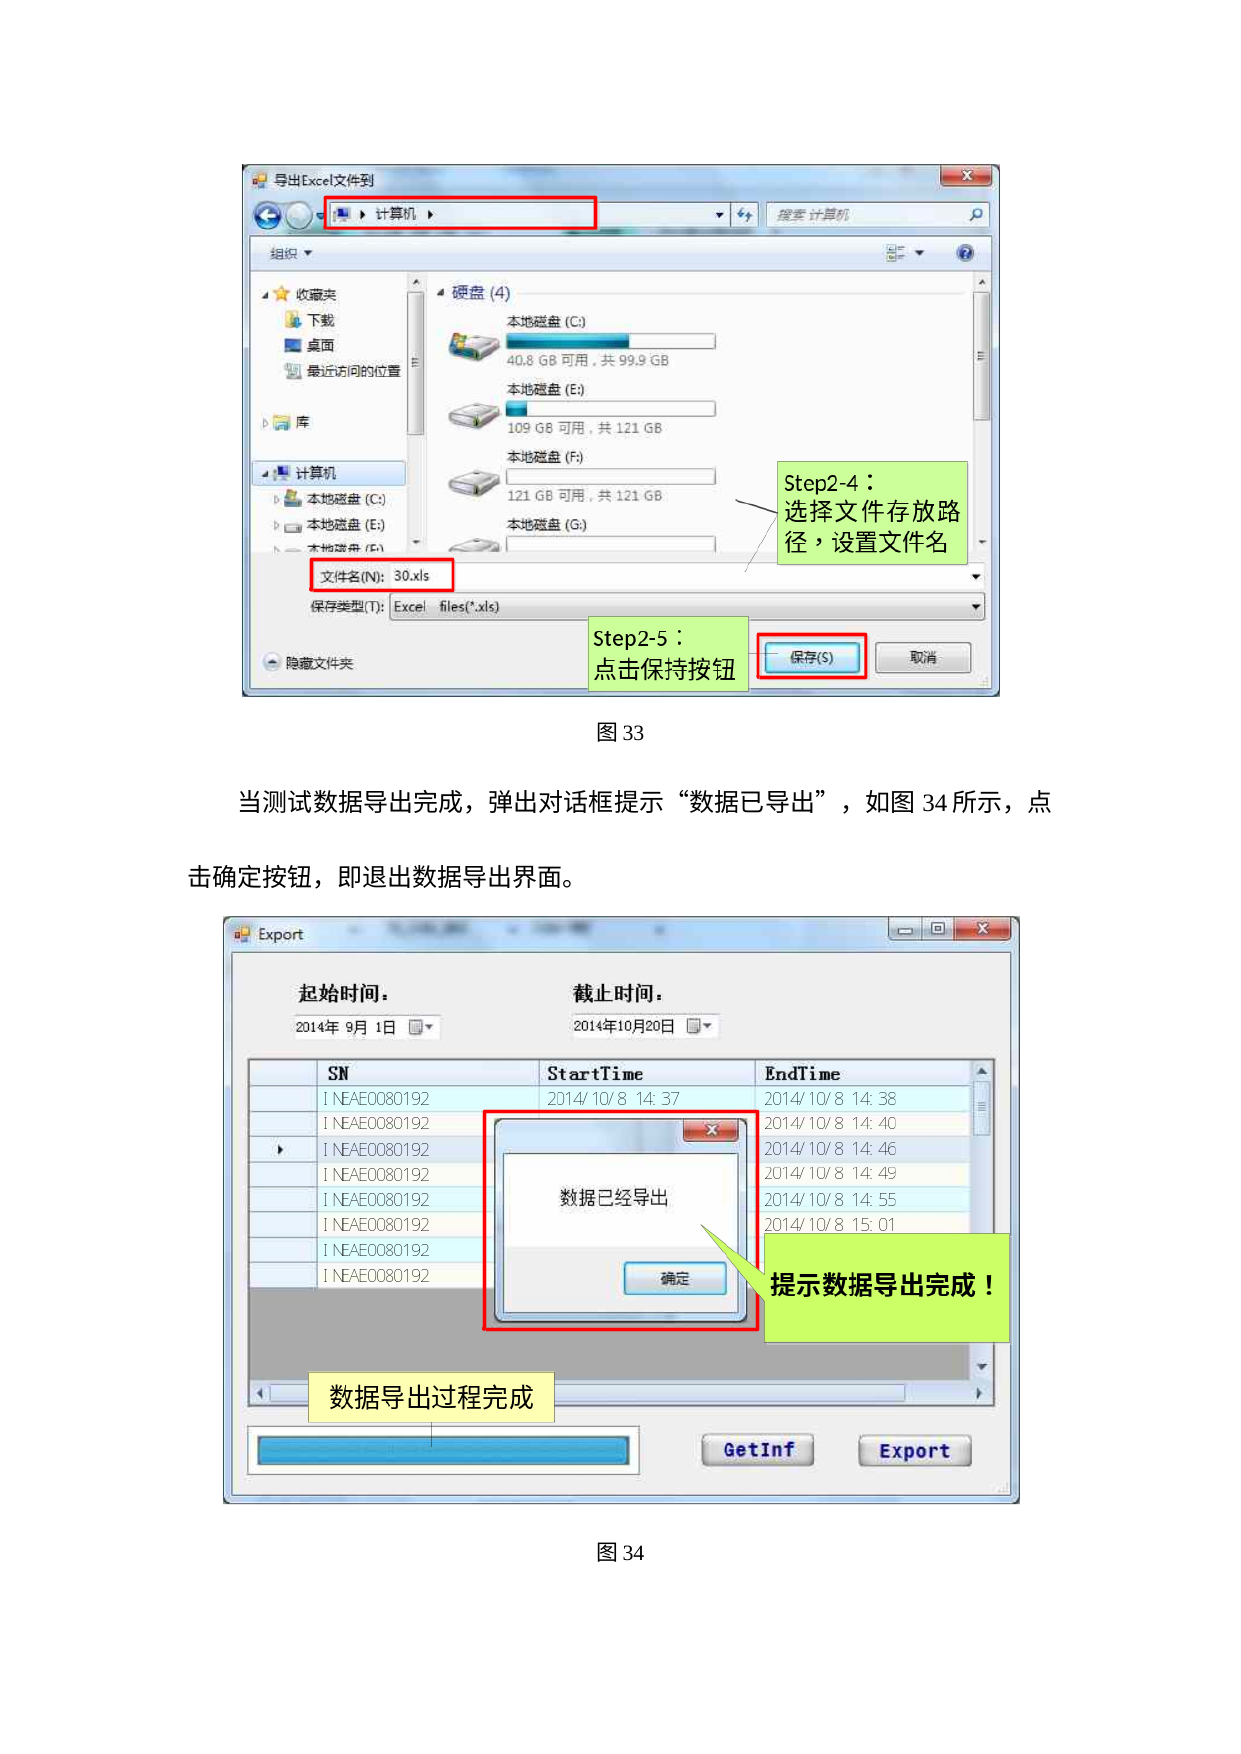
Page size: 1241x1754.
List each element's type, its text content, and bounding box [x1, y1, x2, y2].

text 图34 [187, 1534, 1053, 1567]
text 当测试数据导出完成，弹出对话框提示“数据已导出”，如图34所示，点击确定按钮，即退出数据导出界面。 [187, 768, 1053, 908]
text 图33 [187, 714, 1053, 747]
